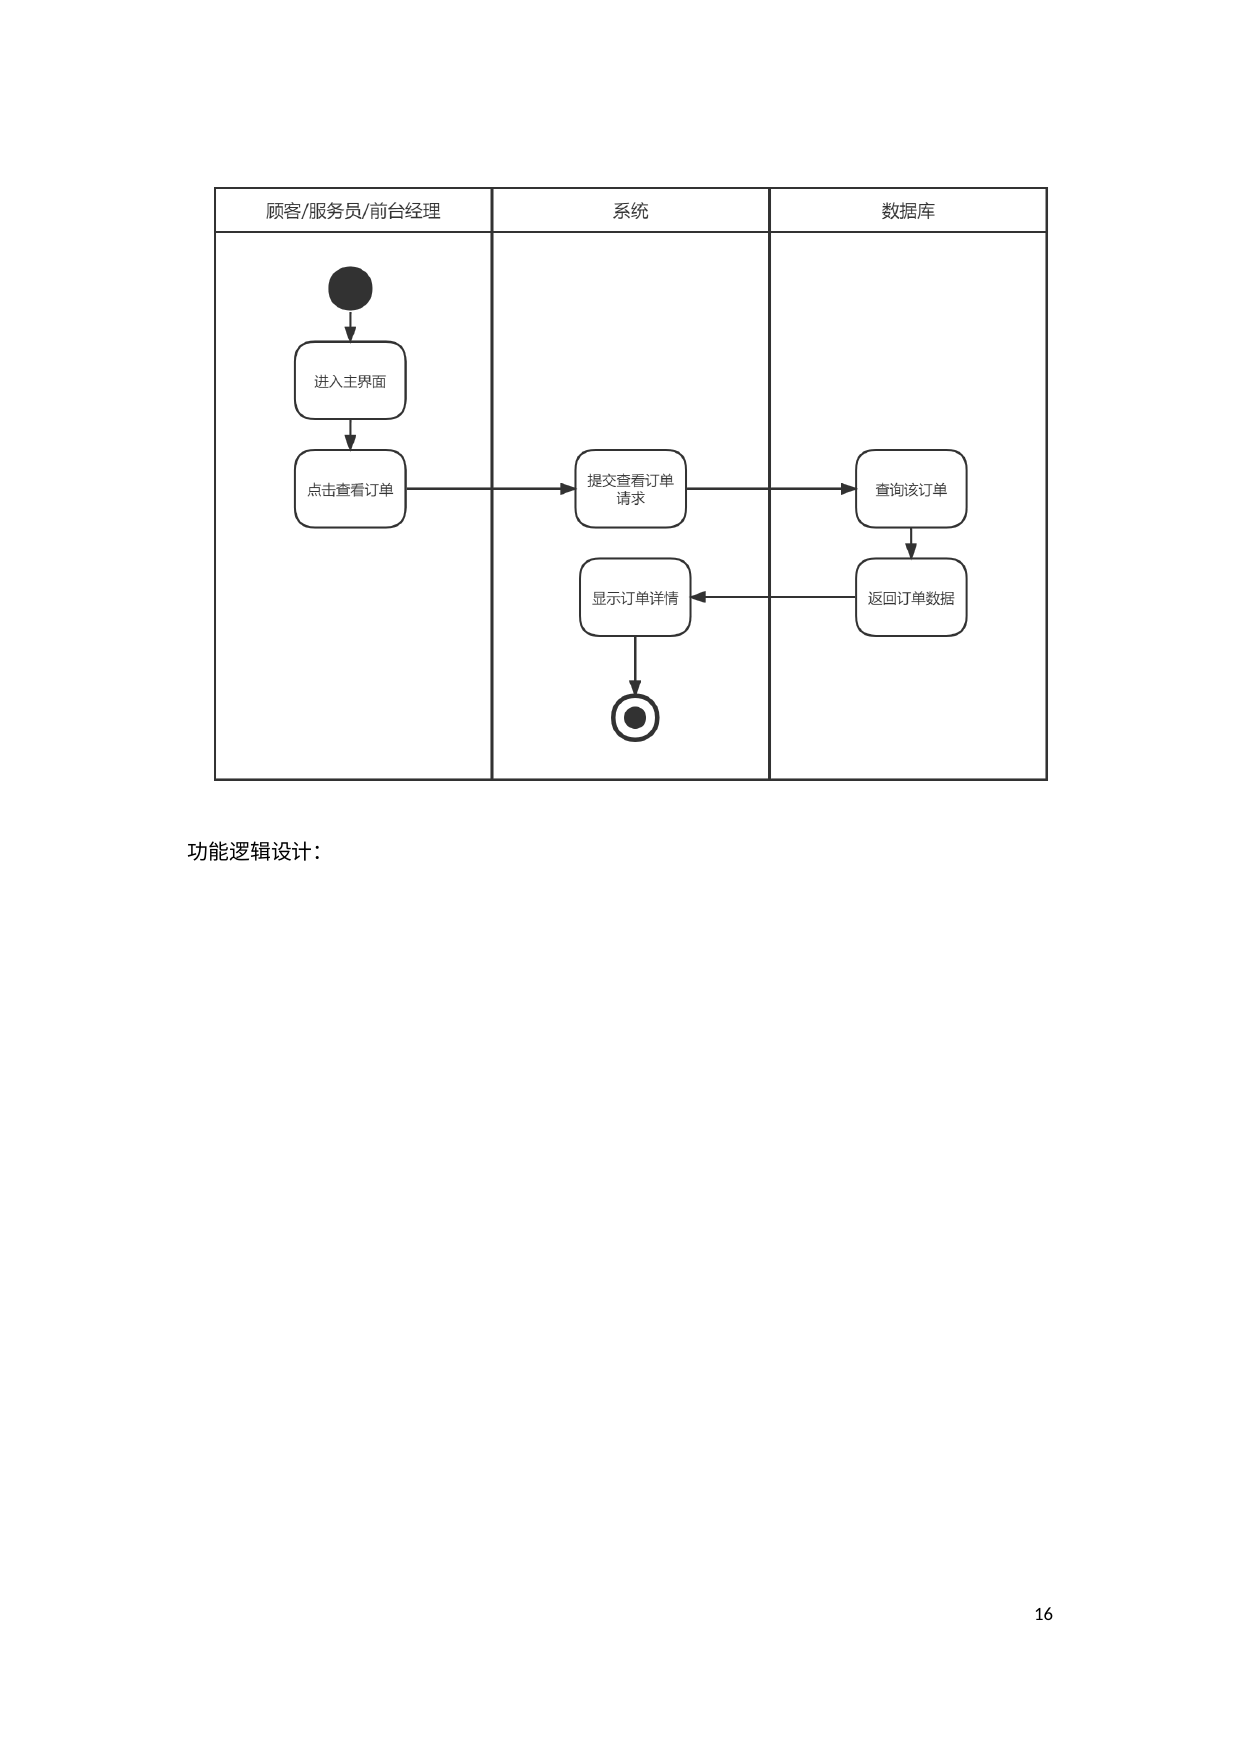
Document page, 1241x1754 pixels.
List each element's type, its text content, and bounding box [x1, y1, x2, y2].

picture [187, 161, 1074, 807]
text 功能逻辑设计： [187, 835, 1053, 865]
